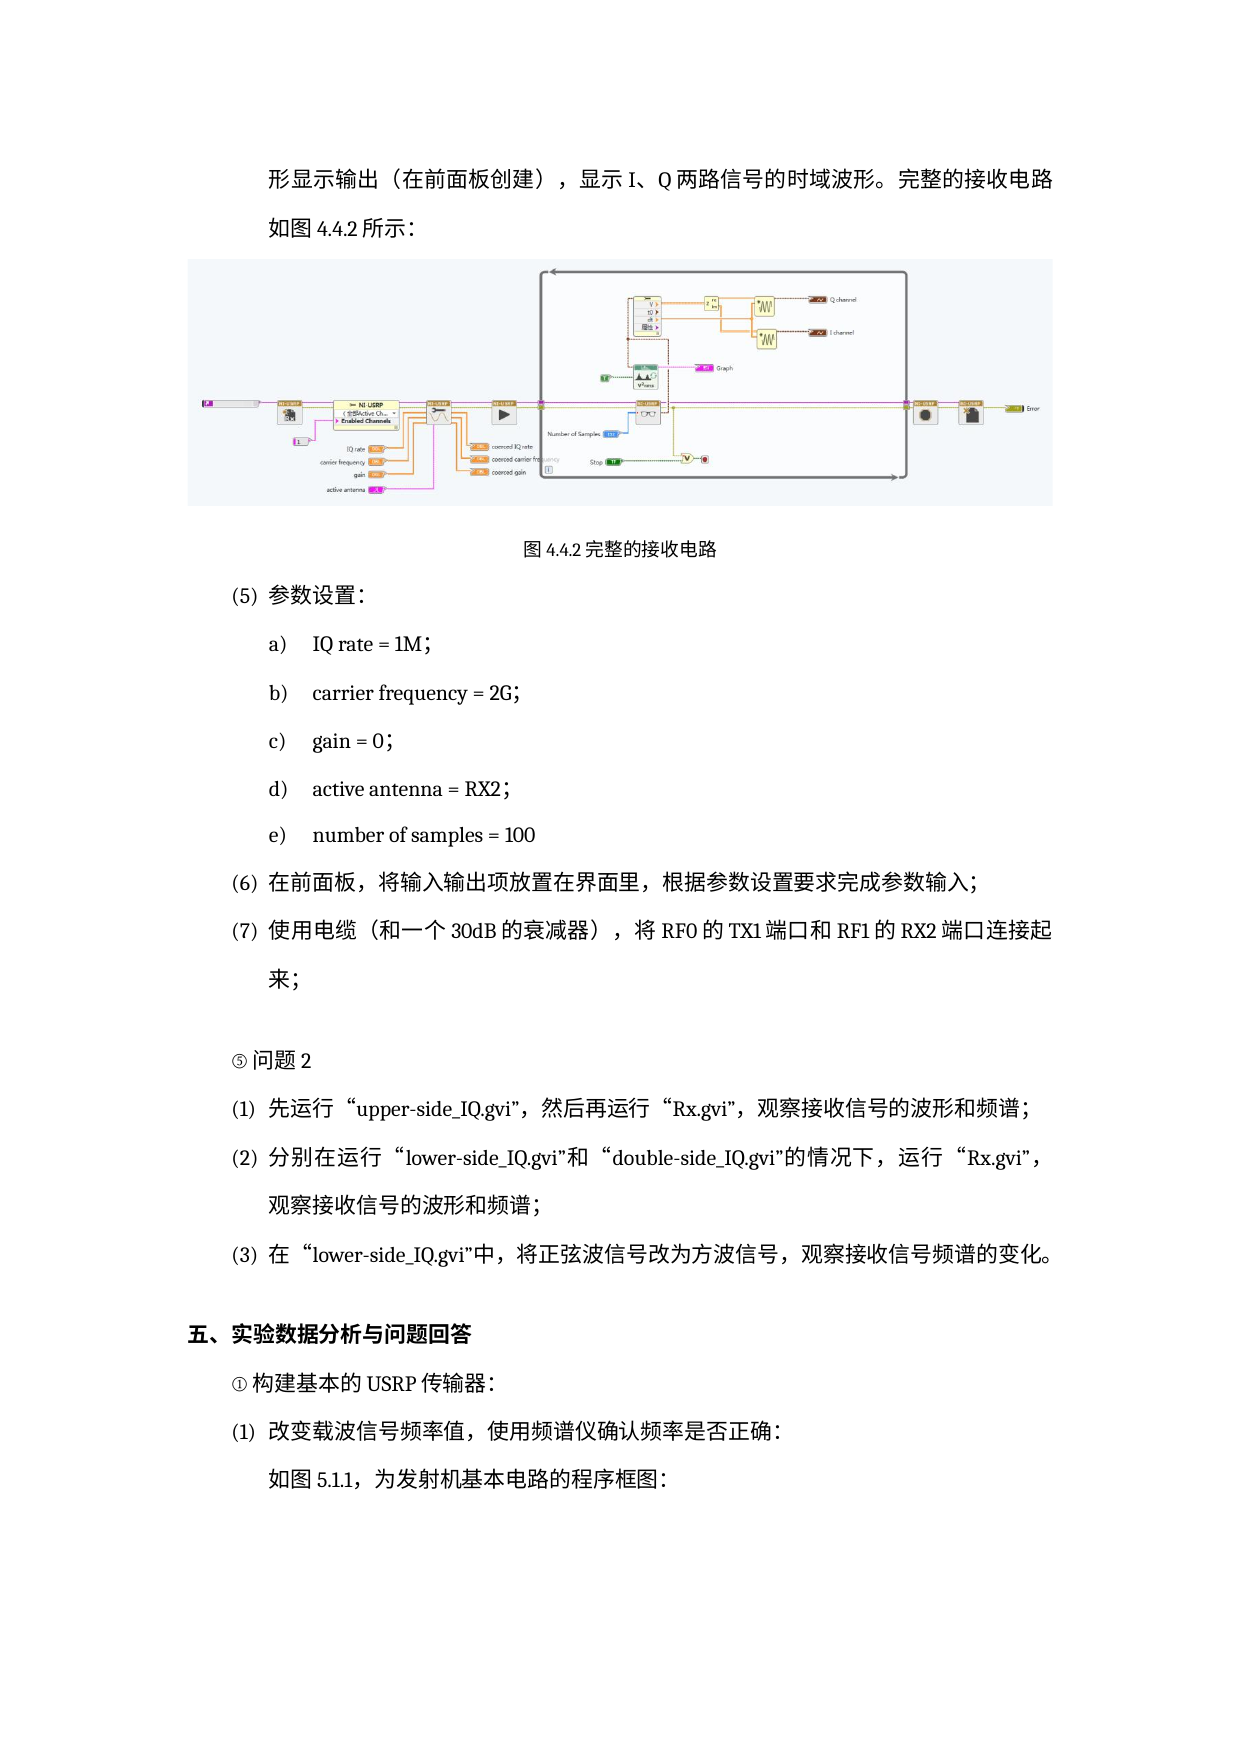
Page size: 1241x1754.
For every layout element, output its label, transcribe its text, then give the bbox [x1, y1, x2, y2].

list 在前面板，将输入输出项放置在界面里，根据参数设置要求完成参数输入； [231, 864, 1053, 897]
list 改变载波信号频率值，使用频谱仪确认频率是否正确： [231, 1414, 1053, 1446]
list 在“lower-side_IQ.gvi”中，将正弦波信号改为方波信号，观察接收信号频谱的变化。 [231, 1236, 1053, 1269]
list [231, 162, 1053, 243]
list gain = 0； [269, 723, 1053, 755]
list 使用电缆（和一个30dB的衰减器），将RF0的TX1端口和RF1的RX2端口连接起来； [231, 913, 1053, 994]
text 图4.4.2 完整的接收电路 [187, 532, 1053, 564]
list 参数设置： [231, 578, 1053, 610]
text 如图5.1.1，为发射机基本电路的程序框图： [269, 1462, 1053, 1494]
list 先运行“upper-side_IQ.gvi”，然后再运行“Rx.gvi”，观察接收信号的波形和频谱； [231, 1091, 1053, 1123]
list active antenna = RX2； [269, 771, 1053, 803]
list carrier frequency = 2G； [269, 674, 1053, 707]
list number of samples = 100 [269, 819, 1053, 852]
text ① 构建基本的USRP传输器： [187, 1365, 1053, 1398]
text ⑤ 问题2 [231, 1042, 1053, 1075]
text 五、实验数据分析与问题回答 [187, 1317, 1053, 1349]
picture [187, 259, 1053, 506]
list IQ rate = 1M； [269, 626, 1053, 658]
list 分别在运行“lower-side_IQ.gvi”和“double-side_IQ.gvi”的情况下，运行“Rx.gvi”，观察接收信号的波形和频谱； [231, 1139, 1053, 1220]
